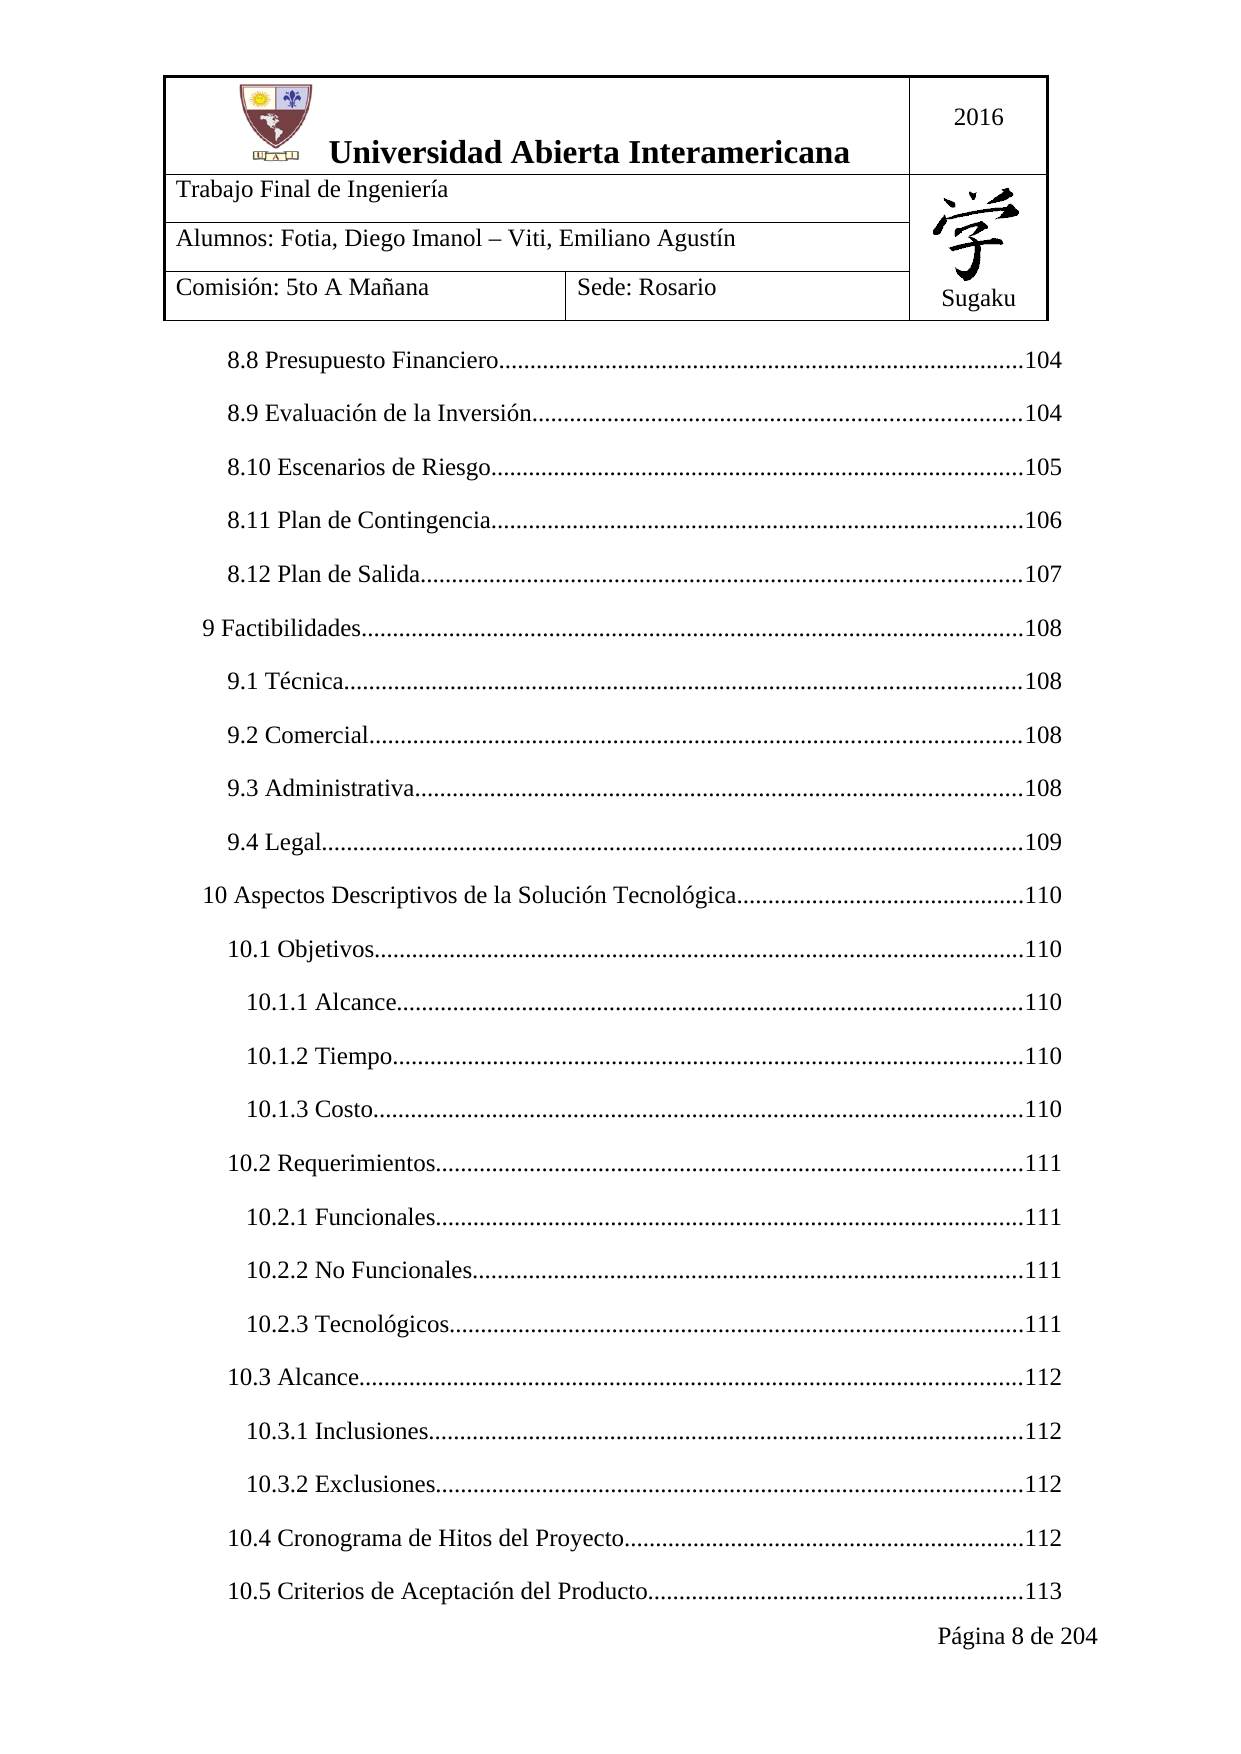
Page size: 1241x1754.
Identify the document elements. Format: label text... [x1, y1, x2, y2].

text 8.12 Plan de Salida 107 [227, 559, 1063, 588]
text 10.1.1 Alcance 110 [246, 987, 1063, 1016]
text 10.2.2 No Funcionales 111 [246, 1255, 1063, 1284]
text 8.8 Presupuesto Financiero 104 [227, 345, 1063, 374]
text 8.11 Plan de Contingencia 106 [227, 506, 1063, 534]
text 8.10 Escenarios de Riesgo 105 [227, 452, 1063, 481]
text 10.5 Criterios de Aceptación del Producto 113 [227, 1576, 1063, 1605]
picture [927, 181, 1030, 284]
text 10.1.3 Costo 110 [246, 1094, 1063, 1123]
text 10.1.2 Tiempo 110 [246, 1041, 1063, 1070]
text 9.3 Administrativa 108 [227, 773, 1063, 802]
text 9 Factibilidades 108 [202, 613, 1063, 641]
text 10 Aspectos Descriptivos de la Solución Tecnológica 110 [202, 880, 1063, 909]
text 10.1 Objetivos 110 [227, 934, 1063, 963]
text 10.3.1 Inclusiones 112 [246, 1416, 1063, 1444]
text 10.4 Cronograma de Hitos del Proyecto 112 [227, 1523, 1063, 1552]
text 9.1 Técnica 108 [227, 666, 1063, 695]
text 9.2 Comercial 108 [227, 720, 1063, 748]
text 10.2.3 Tecnológicos 111 [246, 1309, 1063, 1337]
text 10.3.2 Exclusiones 112 [246, 1469, 1063, 1498]
text 10.2.1 Funcionales 111 [246, 1202, 1063, 1230]
text 10.2 Requerimientos 111 [227, 1148, 1063, 1177]
text 10.3 Alcance 112 [227, 1362, 1063, 1391]
text 8.9 Evaluación de la Inversión 104 [227, 398, 1063, 427]
picture [223, 78, 329, 164]
text 9.4 Legal 109 [227, 827, 1063, 856]
